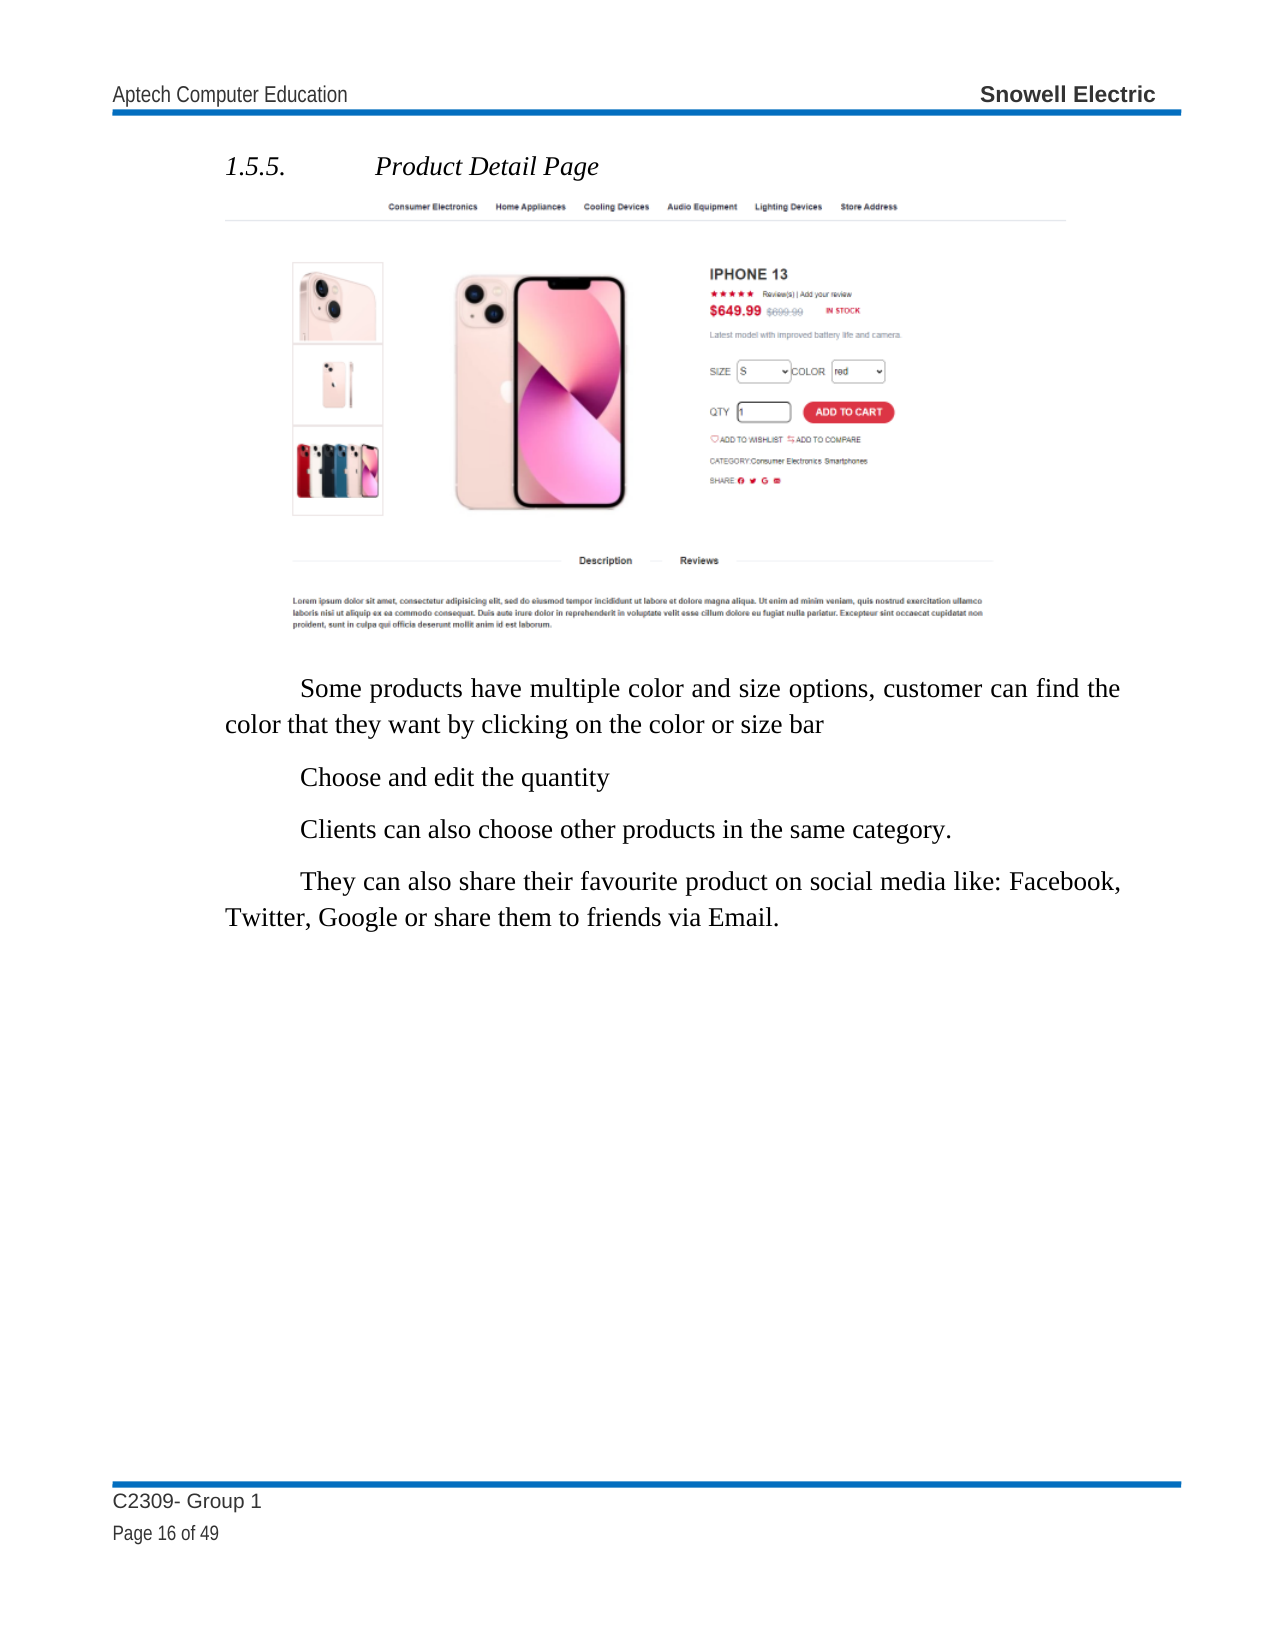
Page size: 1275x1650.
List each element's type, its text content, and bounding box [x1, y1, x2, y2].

text They can also share their favourite product on social media like: Facebook, Twitter, Google or share them to friends via Email. [225, 866, 1122, 932]
text Choose and edit the quantity [225, 761, 1122, 792]
text Clients can also choose other products in the same category. [225, 813, 1122, 844]
text Some products have multiple color and size options, customer can find the color that they want by clicking on the color or size bar [225, 673, 1122, 739]
subtitle Product Detail Page [225, 150, 1122, 181]
picture [225, 196, 1067, 652]
